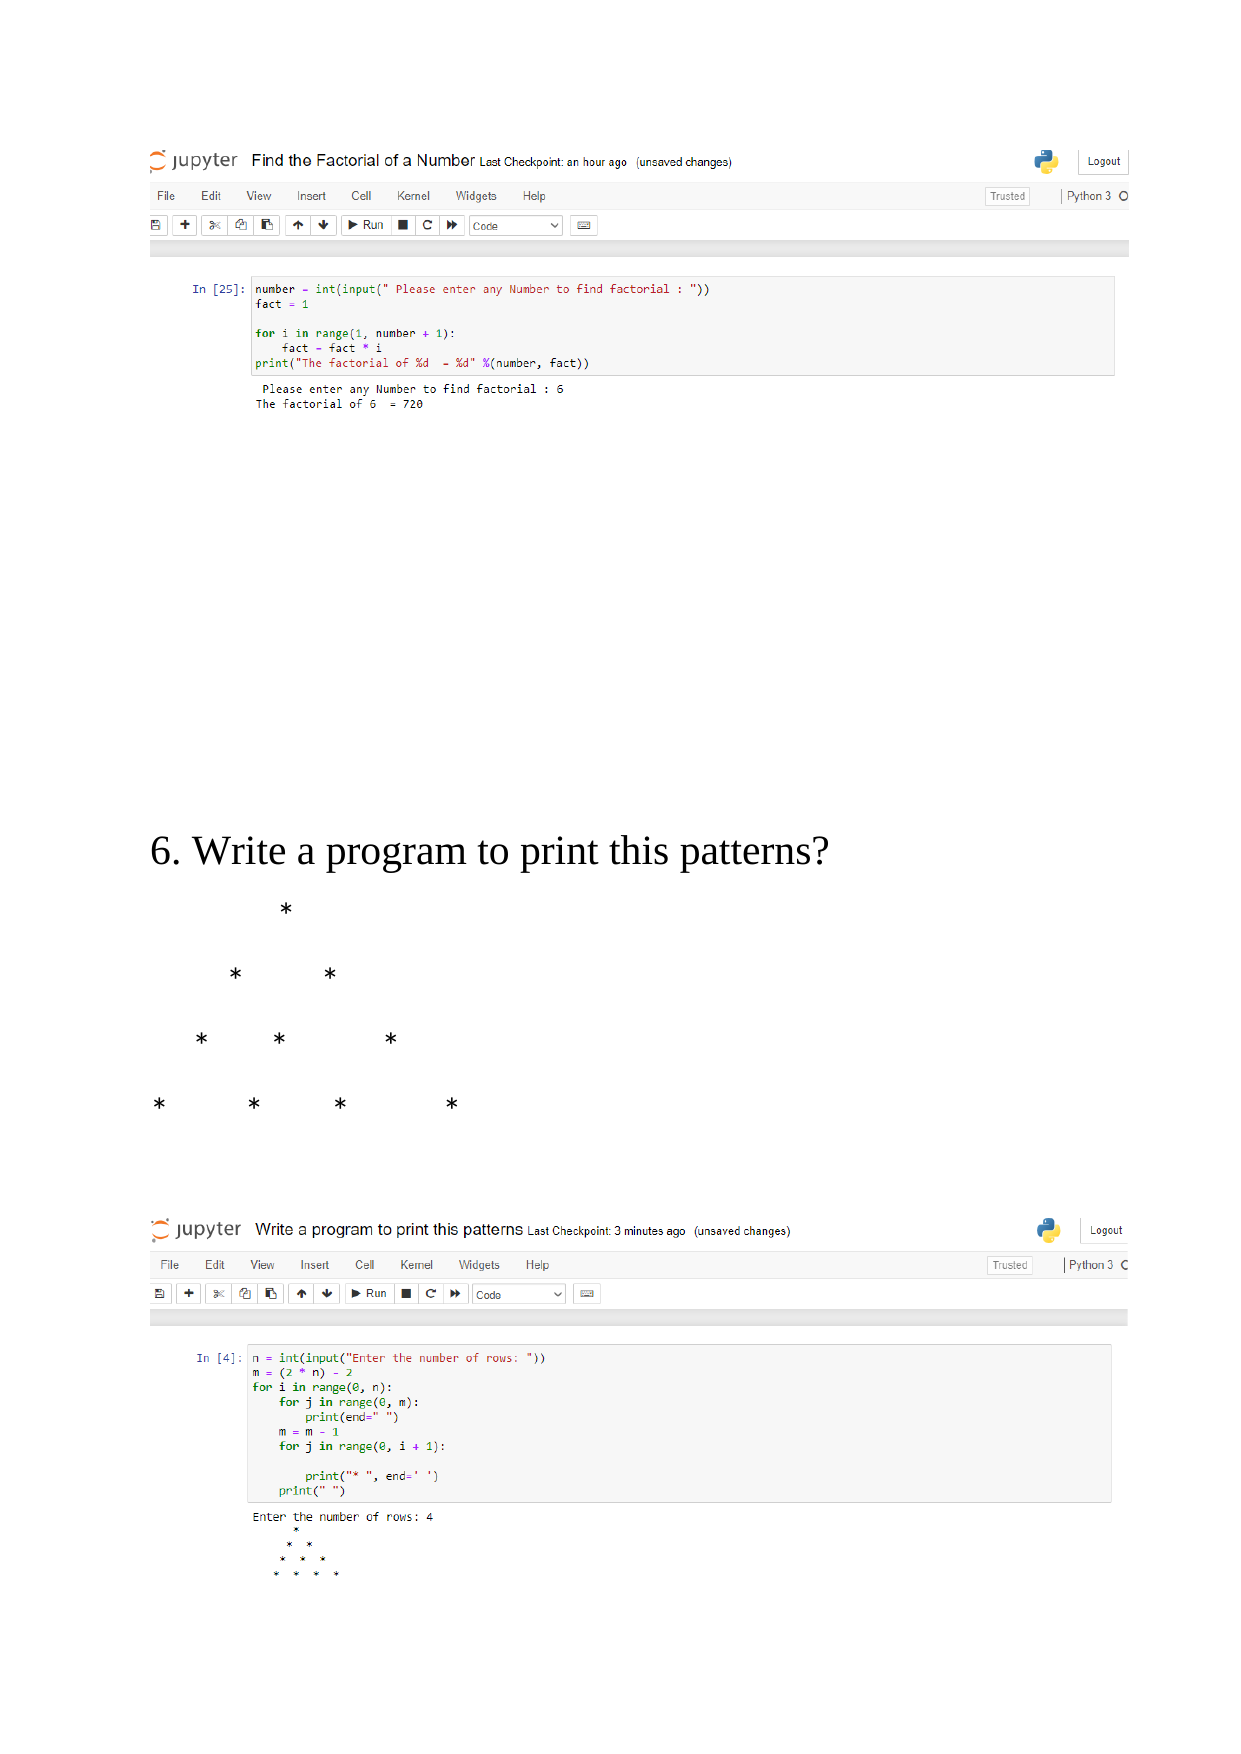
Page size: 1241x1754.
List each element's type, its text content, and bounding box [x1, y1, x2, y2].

text * * [150, 958, 1090, 1004]
picture [150, 1218, 1128, 1593]
text * * * * [150, 1088, 1090, 1134]
text 6. Write a program to print this patterns? [150, 825, 1090, 873]
picture [150, 150, 1129, 416]
text * * * [150, 1023, 1090, 1069]
text * [150, 893, 1090, 938]
